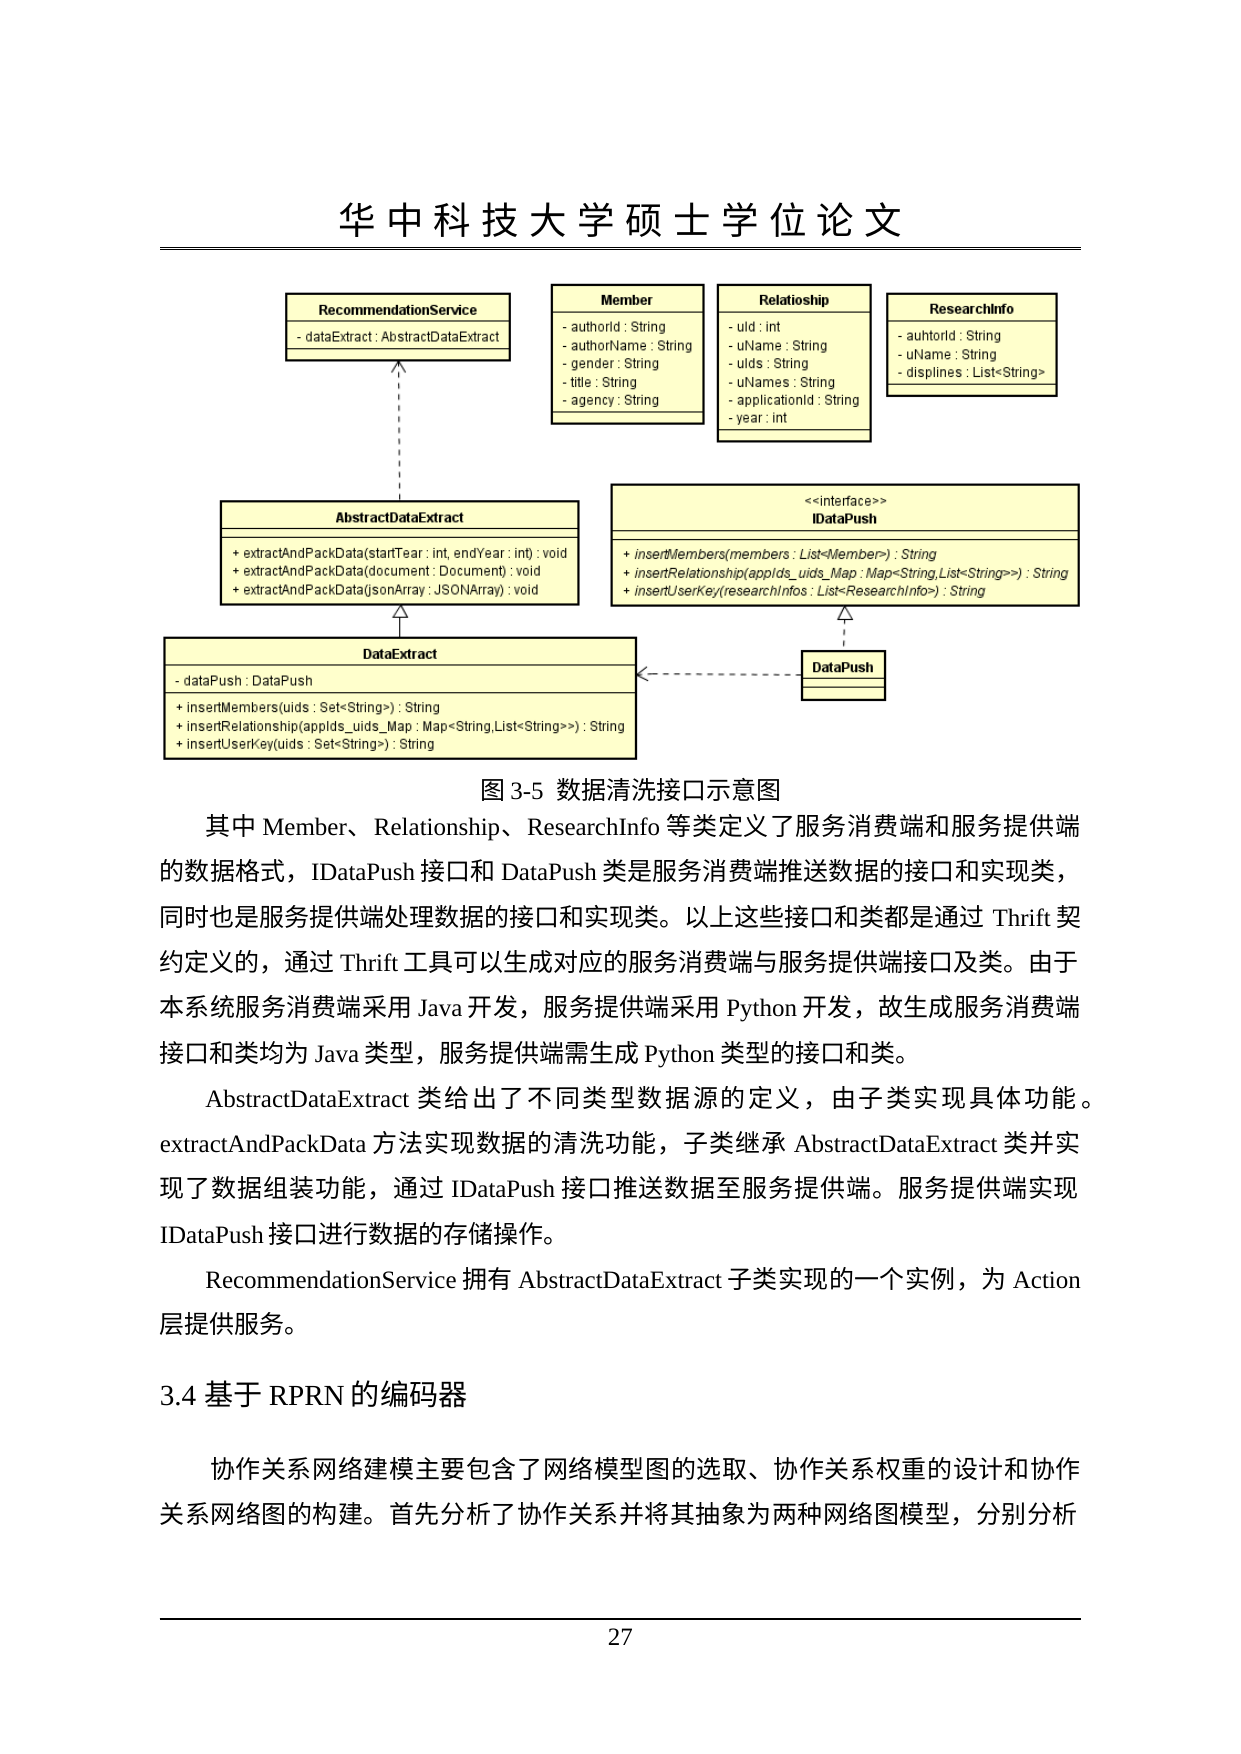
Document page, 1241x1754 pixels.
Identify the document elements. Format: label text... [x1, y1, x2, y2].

text 其中Member、Relationship、ResearchInfo等类定义了服务消费端和服务提供端的数据格式，IDataPush接口和DataPush类是服务消费端推送数据的接口和实现类，同时也是服务提供端处理数据的接口和实现类。以上这些接口和类都是通过Thrift契约定义的，通过Thrift工具可以生成对应的服务消费端与服务提供端接口及类。由于本系统服务消费端采用Java开发，服务提供端采用Python开发，故生成服务消费端接口和类均为Java类型，服务提供端需生成Python类型的接口和类。 [159, 806, 1081, 1069]
text RecommendationService拥有AbstractDataExtract子类实现的一个实例，为Action层提供服务。 [159, 1259, 1081, 1341]
subtitle 基于RPRN的编码器 [159, 1371, 1081, 1413]
picture [159, 265, 1081, 771]
text AbstractDataExtract类给出了不同类型数据源的定义，由子类实现具体功能。extractAndPackData方法实现数据的清洗功能，子类继承AbstractDataExtract类并实现了数据组装功能，通过IDataPush接口推送数据至服务提供端。服务提供端实现IDataPush接口进行数据的存储操作。 [159, 1078, 1081, 1251]
text 图3-5 数据清洗接口示意图 [159, 771, 1081, 806]
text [159, 1449, 1081, 1531]
